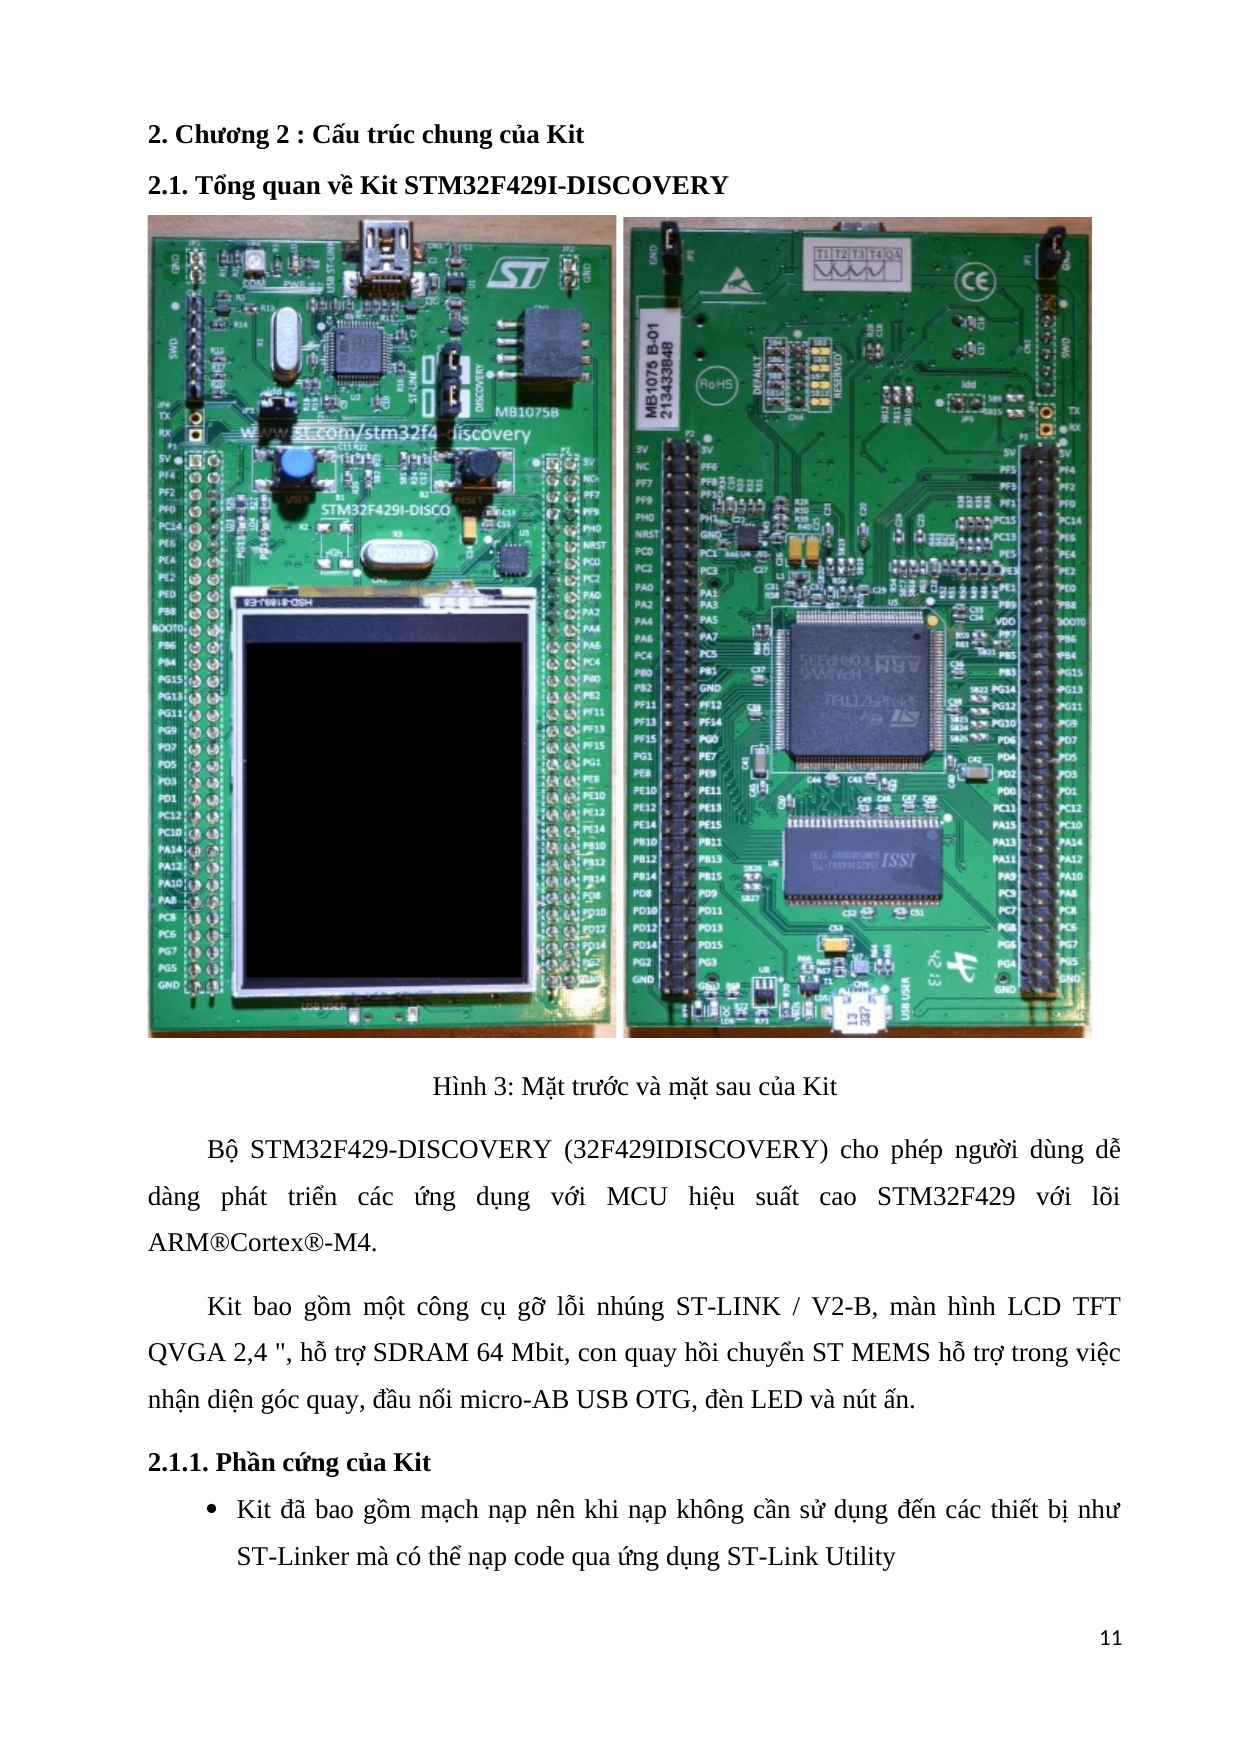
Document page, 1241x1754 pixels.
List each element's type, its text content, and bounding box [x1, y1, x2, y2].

subtitle 2.1.1. Phần cứng của Kit [148, 1446, 1122, 1477]
subtitle 2. Chương 2 : Cấu trúc chung của Kit [148, 118, 1122, 149]
subtitle 2.1. Tổng quan về Kit STM32F429I-DISCOVERY [148, 169, 1122, 200]
picture [147, 215, 617, 1038]
picture [623, 217, 1092, 1038]
text Bộ STM32F429-DISCOVERY (32F429IDISCOVERY) cho phép người dùng dễ dàng phát triển các ứng dụng với MCU hiệu suất cao STM32F429 với lõi ARM®Cortex®-M4. [148, 1133, 1122, 1257]
list Kit đã bao gồm mạch nạp nên khi nạp không cần sử dụng đến các thiết bị như ST-Linker mà có thể nạp code qua ứng dụng ST-Link Utility [207, 1493, 1122, 1571]
text Hình 3: Mặt trước và mặt sau của Kit [148, 1070, 1122, 1101]
text Kit bao gồm một công cụ gỡ lỗi nhúng ST-LINK / V2-B, màn hình LCD TFT QVGA 2,4 ", hỗ trợ SDRAM 64 Mbit, con quay hồi chuyển ST MEMS hỗ trợ trong việc nhận diện góc quay, đầu nối micro-AB USB OTG, đèn LED và nút ấn. [148, 1290, 1122, 1414]
